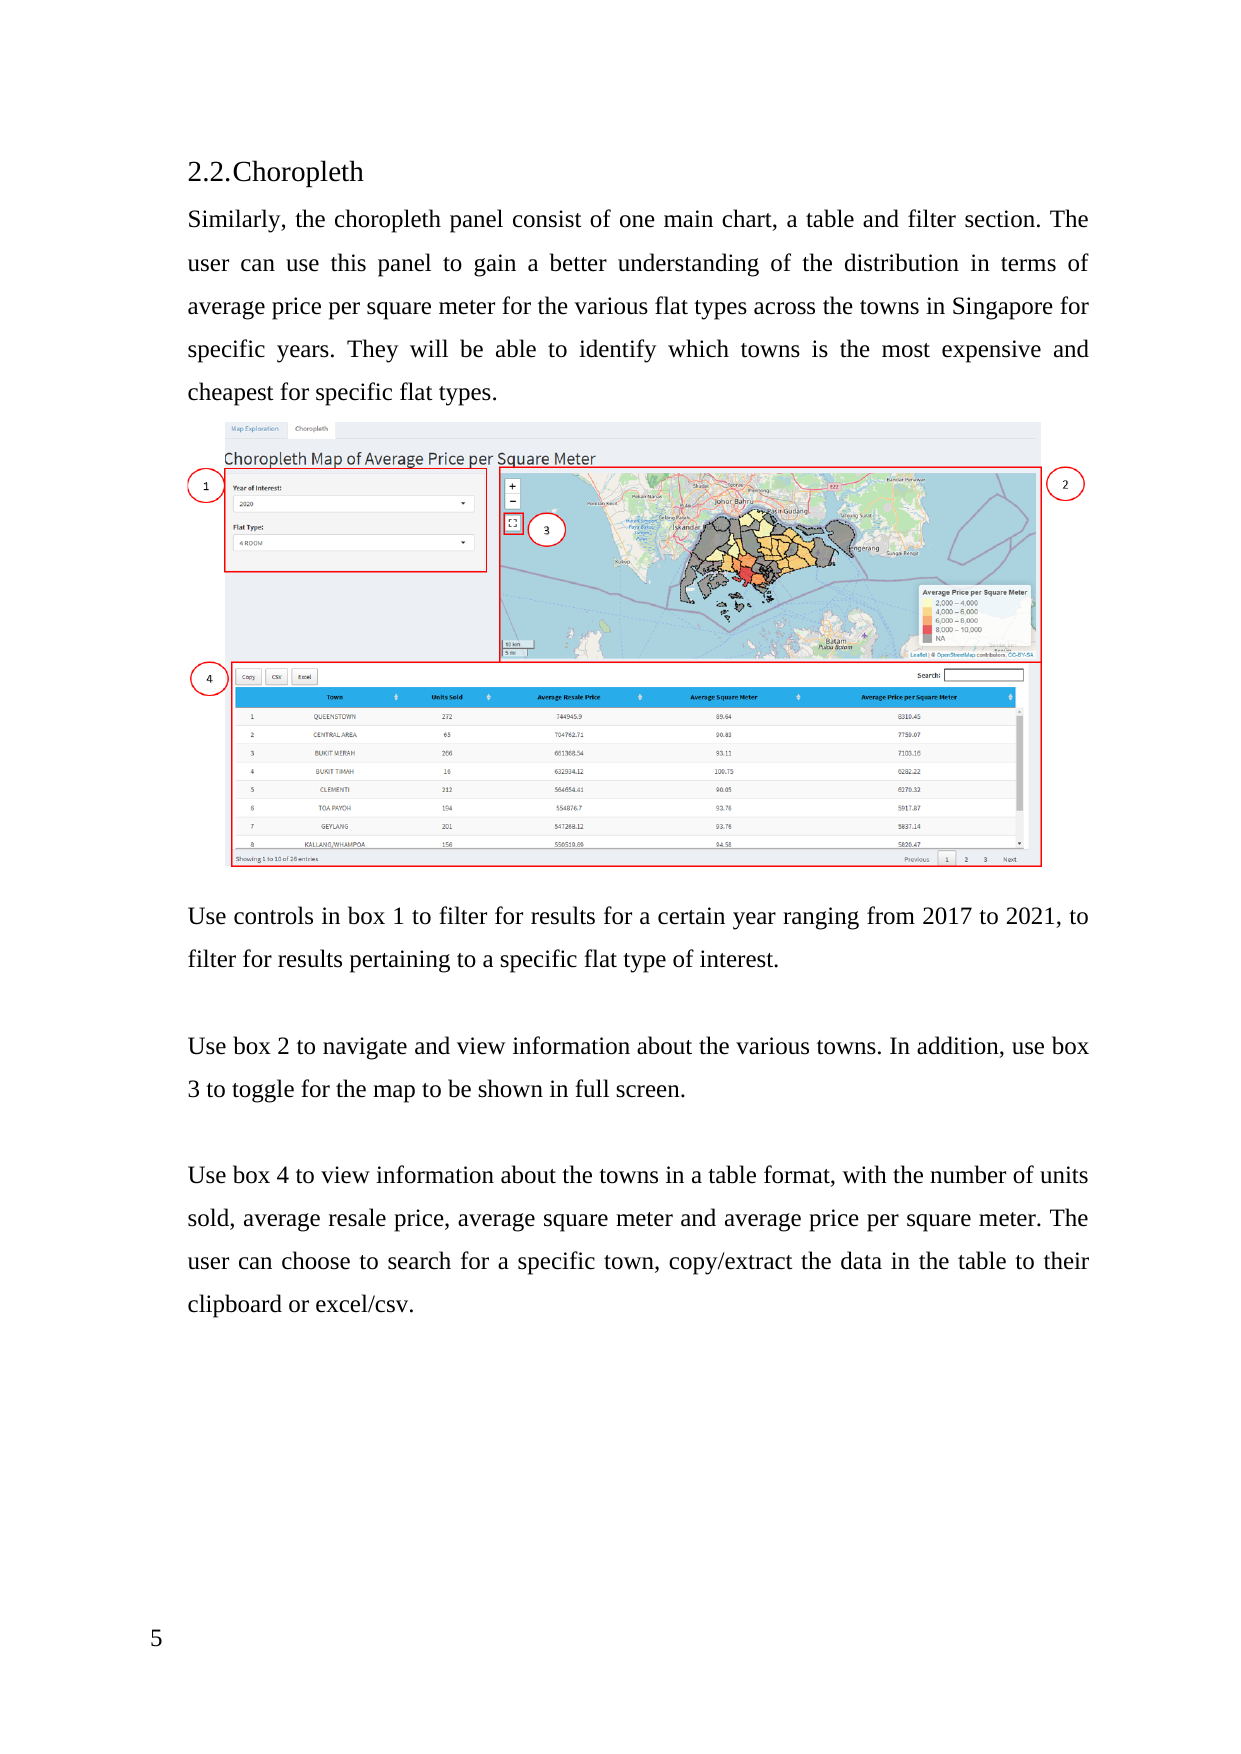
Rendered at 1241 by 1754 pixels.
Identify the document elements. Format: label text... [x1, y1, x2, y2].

text Use box 4 to view information about the towns in a table format, with the number of units sold, average resale price, average square meter and average price per square meter. The user can choose to search for a specific town, copy/extract the data in the table to their clipboard or excel/csv. [187, 1160, 1090, 1318]
picture [187, 416, 1088, 873]
text Similarly, the choropleth panel consist of one main chart, a table and filter section. The user can use this panel to gain a better understanding of the distribution in terms of average price per square meter for the various flat types across the towns in Singapore for specific years. They will be able to identify which towns is the most expensive and cheapest for specific flat types. [187, 204, 1090, 406]
text Use box 2 to navigate and view information about the various towns. In addition, use box 3 to toggle for the map to be shown in full screen. [187, 1031, 1090, 1103]
subtitle Choropleth [187, 154, 1090, 188]
